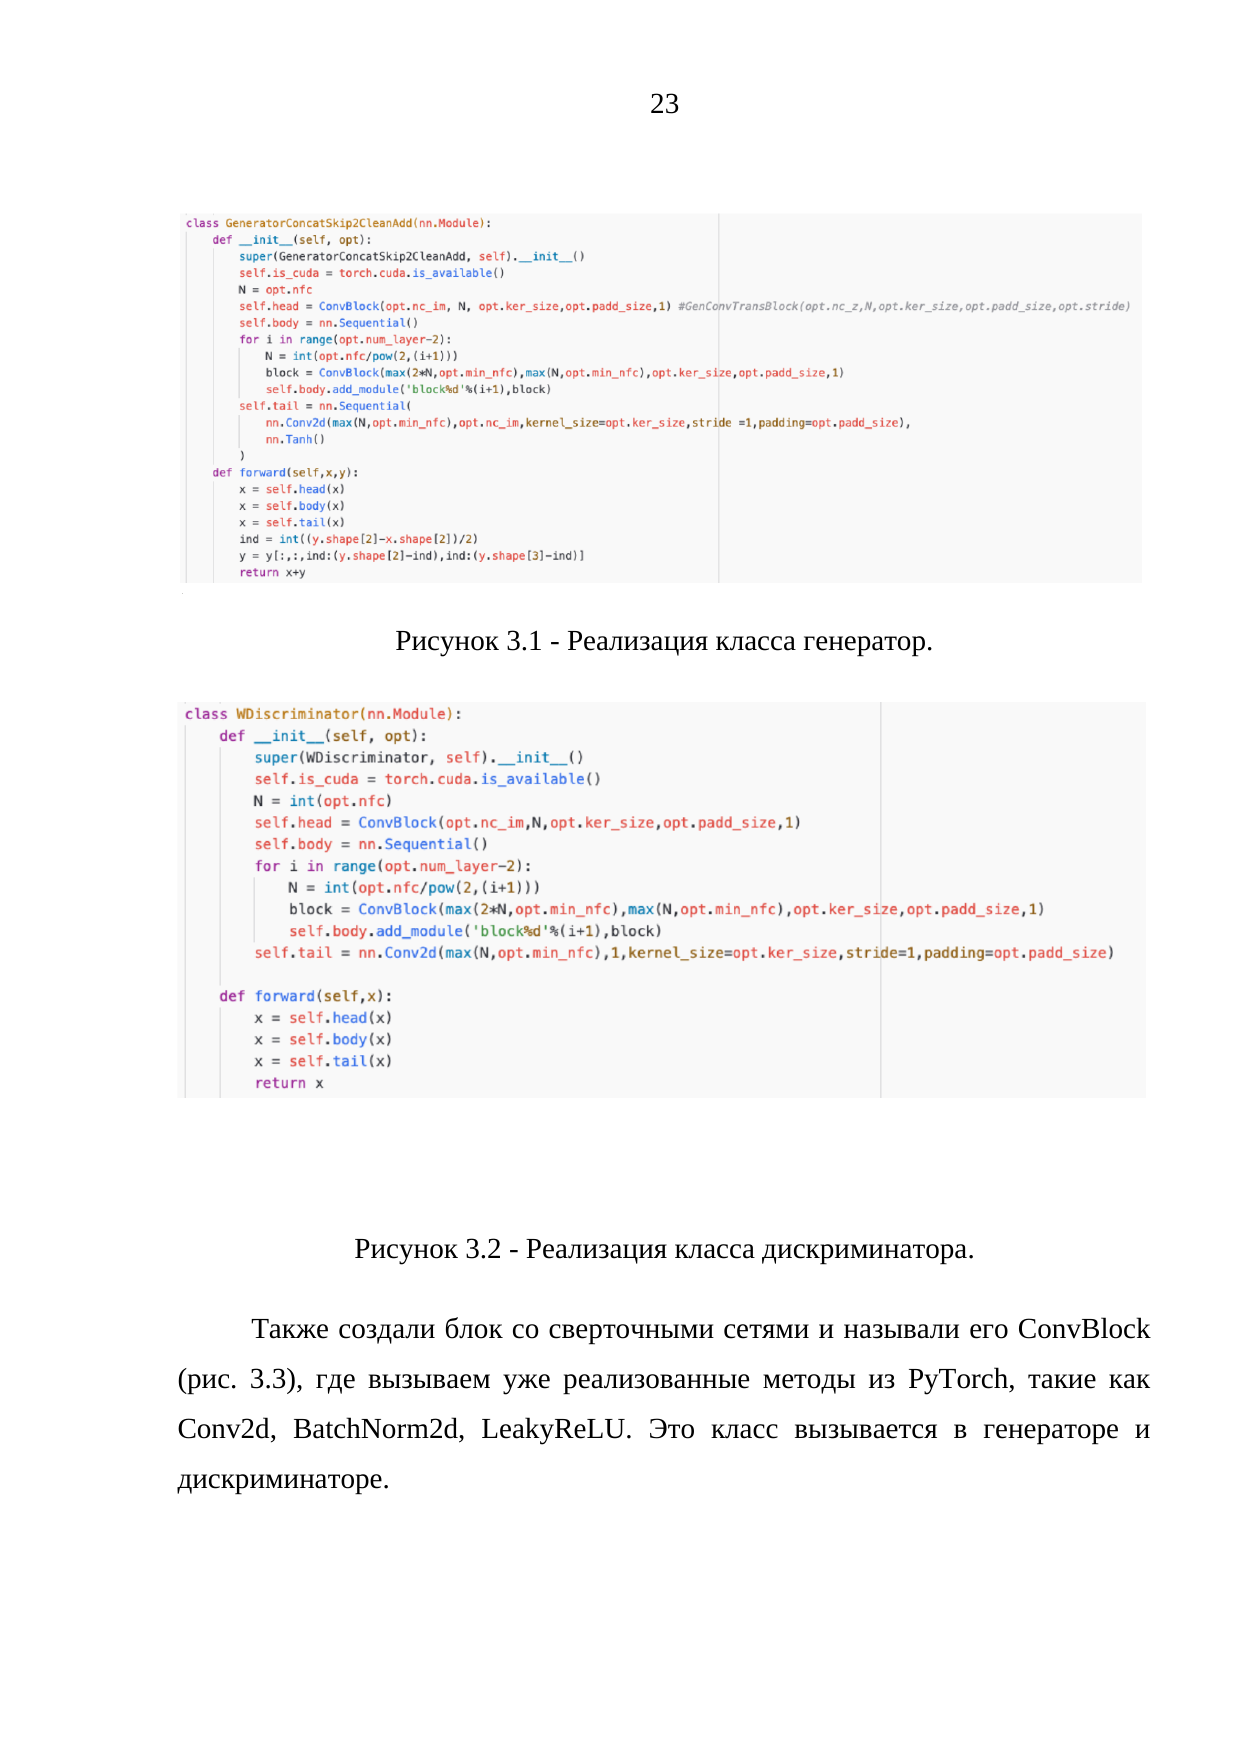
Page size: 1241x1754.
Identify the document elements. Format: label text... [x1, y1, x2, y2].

text Также создали блок со сверточными сетями и называли его ConvBlock (рис. 3.3), где вызываем уже реализованные методы из PyTorch, такие как Conv2d, BatchNorm2d, LeakyReLU. Это класс вызывается в генераторе и дискриминаторе. [177, 1311, 1152, 1495]
picture [177, 702, 1152, 1106]
text Рисунок 3.1 - Реализация класса генератор. [177, 623, 1152, 656]
picture [177, 211, 1152, 594]
text Рисунок 3.2 - Реализация класса дискриминатора. [177, 1231, 1152, 1265]
